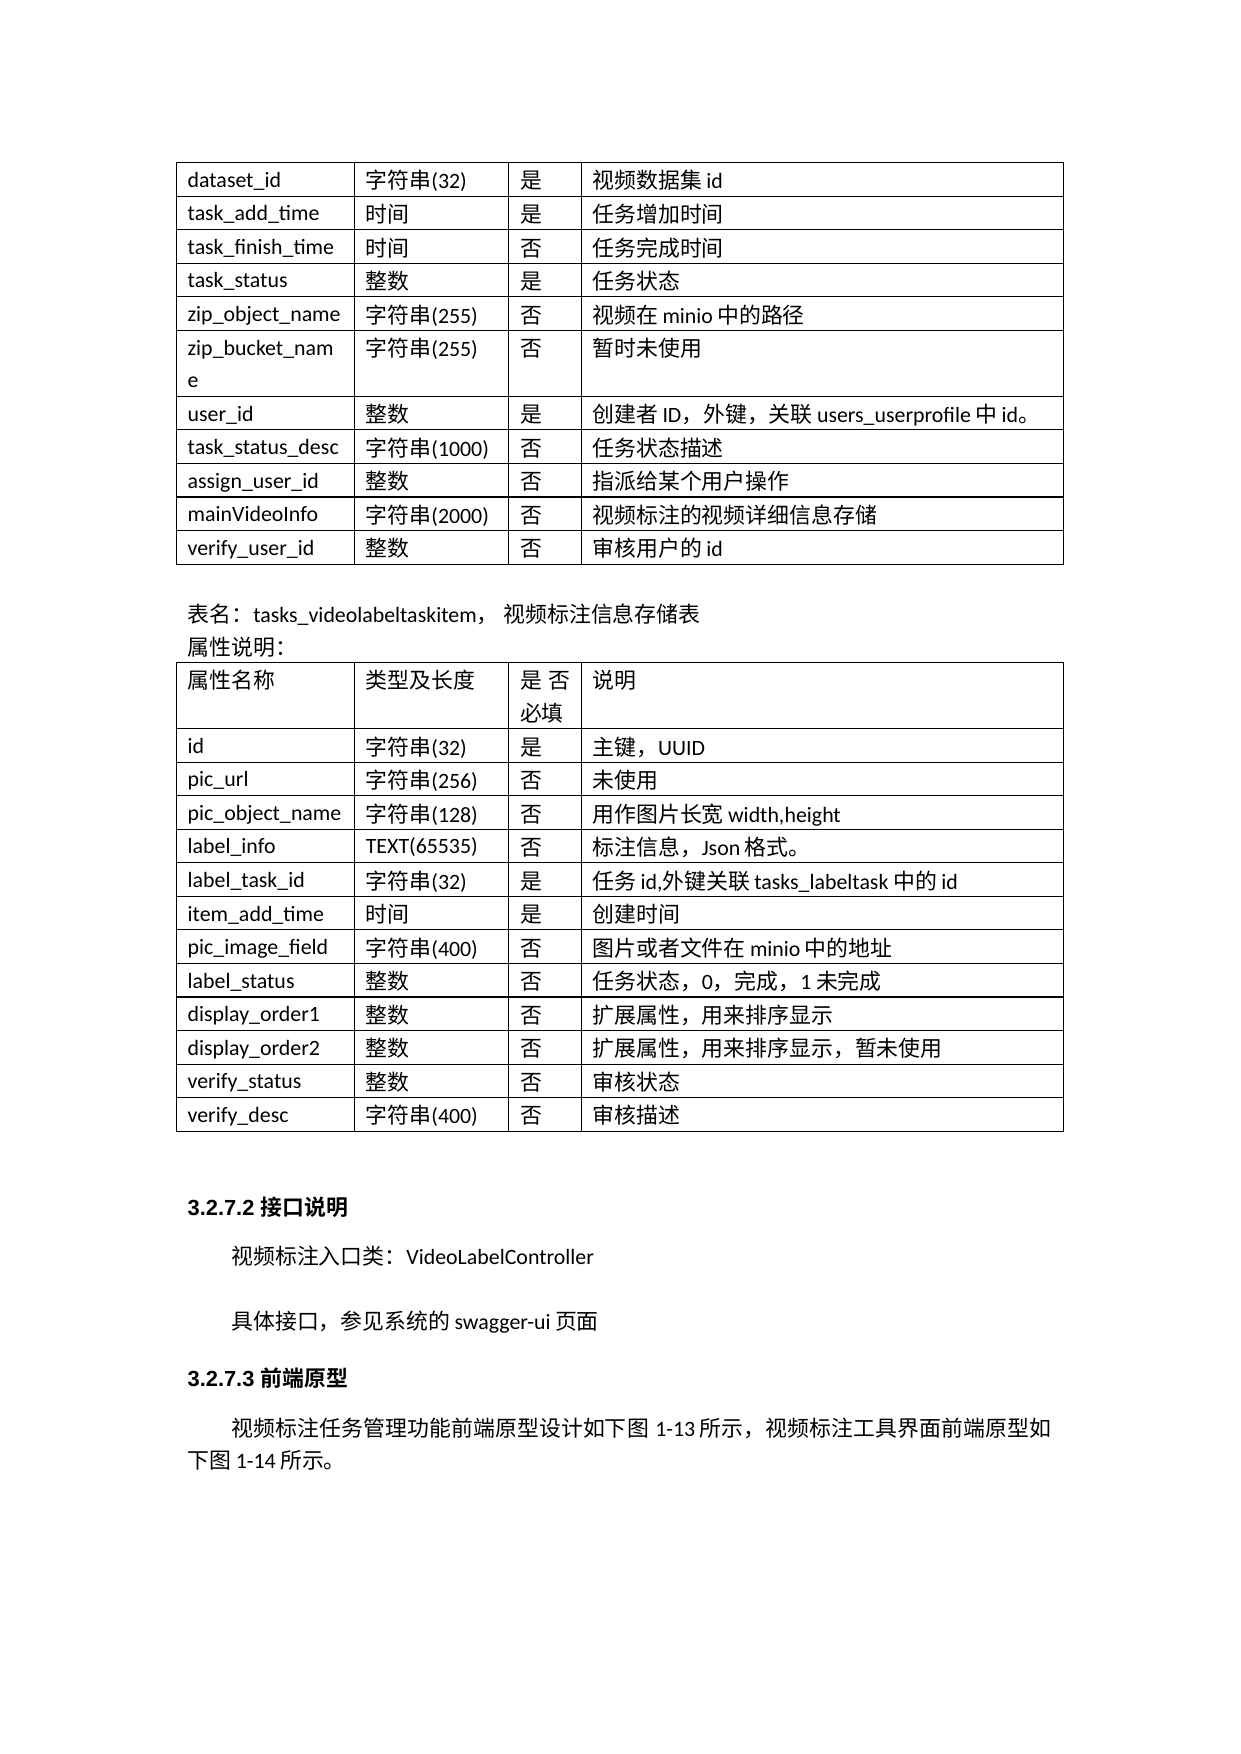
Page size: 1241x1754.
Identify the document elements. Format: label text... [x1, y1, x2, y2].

table_cell TEXT(65535) [355, 830, 508, 862]
table_cell 字符串(255) [355, 297, 508, 330]
table_cell 指派给某个用户操作 [582, 464, 1063, 496]
table_cell 否 [509, 498, 581, 530]
table_cell pic_image_field [177, 930, 354, 963]
table_cell 时间 [355, 230, 508, 263]
table_cell 字符串(256) [355, 763, 508, 795]
table_cell 字符串(400) [355, 1098, 508, 1131]
table_cell 是 [509, 163, 581, 196]
table_cell 整数 [355, 998, 508, 1030]
table_cell 任务状态 [582, 264, 1063, 296]
table_cell id [177, 729, 354, 762]
table_cell assign_user_id [177, 464, 354, 496]
table_cell 任务id,外键关联tasks_labeltask中的id [582, 863, 1063, 896]
table_cell 视频在minio中的路径 [582, 297, 1063, 330]
table_cell 整数 [355, 1031, 508, 1063]
table_cell 视频标注的视频详细信息存储 [582, 498, 1063, 530]
table_cell 视频数据集id [582, 163, 1063, 196]
table_cell verify_user_id [177, 531, 354, 563]
table_cell 整数 [355, 264, 508, 296]
list 具体接口，参见系统的swagger-ui页面 [187, 1303, 1053, 1336]
table_header 类型及长度 [355, 663, 508, 728]
table_cell 用作图片长宽width,height [582, 796, 1063, 829]
table_cell 否 [509, 998, 581, 1030]
table_cell 暂时未使用 [582, 331, 1063, 396]
table_cell 否 [509, 1098, 581, 1131]
table_cell 否 [509, 964, 581, 996]
table_cell 否 [509, 1031, 581, 1063]
table_cell 整数 [355, 964, 508, 996]
table_cell 字符串(400) [355, 930, 508, 963]
table_cell 字符串(32) [355, 863, 508, 896]
table_cell 否 [509, 464, 581, 496]
text 属性说明： [187, 629, 1053, 662]
table_cell 审核描述 [582, 1098, 1063, 1131]
table_cell 否 [509, 796, 581, 829]
table_cell verify_desc [177, 1098, 354, 1131]
table_cell 否 [509, 230, 581, 263]
subtitle 3.2.7.2 接口说明 [187, 1189, 1053, 1222]
table_cell 审核用户的id [582, 531, 1063, 563]
table_cell 整数 [355, 1065, 508, 1097]
table_cell 否 [509, 331, 581, 396]
table_cell 时间 [355, 897, 508, 929]
table_cell task_finish_time [177, 230, 354, 263]
table_cell 是 [509, 264, 581, 296]
table_cell task_status_desc [177, 430, 354, 463]
table_cell 任务状态，0，完成，1未完成 [582, 964, 1063, 996]
table_cell 字符串(32) [355, 163, 508, 196]
table_cell 否 [509, 930, 581, 963]
table_cell 审核状态 [582, 1065, 1063, 1097]
table_cell label_status [177, 964, 354, 996]
table_cell pic_url [177, 763, 354, 795]
table_cell pic_object_name [177, 796, 354, 829]
table_cell 字符串(128) [355, 796, 508, 829]
table_cell label_task_id [177, 863, 354, 896]
table_cell user_id [177, 397, 354, 429]
table_cell task_add_time [177, 197, 354, 229]
table_cell 否 [509, 297, 581, 330]
table_cell 否 [509, 763, 581, 795]
table_cell mainVideoInfo [177, 498, 354, 530]
table_cell 任务完成时间 [582, 230, 1063, 263]
table_cell 是 [509, 397, 581, 429]
table_cell 时间 [355, 197, 508, 229]
table_cell label_info [177, 830, 354, 862]
table_cell 创建时间 [582, 897, 1063, 929]
table_cell 整数 [355, 397, 508, 429]
table_cell 是 [509, 863, 581, 896]
table_cell 字符串(255) [355, 331, 508, 396]
table_cell item_add_time [177, 897, 354, 929]
table_cell 主键，UUID [582, 729, 1063, 762]
table_cell display_order1 [177, 998, 354, 1030]
table_cell 任务状态描述 [582, 430, 1063, 463]
table_cell 扩展属性，用来排序显示，暂未使用 [582, 1031, 1063, 1063]
table_cell 整数 [355, 464, 508, 496]
table_cell task_status [177, 264, 354, 296]
table_cell 否 [509, 430, 581, 463]
table_cell 扩展属性，用来排序显示 [582, 998, 1063, 1030]
table_cell 字符串(2000) [355, 498, 508, 530]
text 表名：tasks_videolabeltaskitem， 视频标注信息存储表 [187, 597, 1053, 629]
table_cell 否 [509, 830, 581, 862]
table_cell 否 [509, 531, 581, 563]
table_cell 整数 [355, 531, 508, 563]
table_cell zip_object_name [177, 297, 354, 330]
table_cell zip_bucket_name [177, 331, 354, 396]
table_cell 图片或者文件在minio中的地址 [582, 930, 1063, 963]
table_header 是否必填 [509, 663, 581, 728]
table_cell 是 [509, 729, 581, 762]
subtitle 3.2.7.3 前端原型 [187, 1361, 1053, 1393]
table_cell 标注信息，Json格式。 [582, 830, 1063, 862]
table_cell 是 [509, 197, 581, 229]
table_cell dataset_id [177, 163, 354, 196]
table_cell display_order2 [177, 1031, 354, 1063]
table_header 说明 [582, 663, 1063, 728]
table_cell 未使用 [582, 763, 1063, 795]
table_cell 否 [509, 1065, 581, 1097]
table_cell 是 [509, 897, 581, 929]
table_header 属性名称 [177, 663, 354, 728]
table_cell verify_status [177, 1065, 354, 1097]
table_cell 创建者ID，外键，关联users_userprofile中id。 [582, 397, 1063, 429]
table_cell 字符串(32) [355, 729, 508, 762]
table_cell 任务增加时间 [582, 197, 1063, 229]
text 视频标注任务管理功能前端原型设计如下图1-13所示，视频标注工具界面前端原型如下图1-14所示。 [187, 1410, 1053, 1475]
table_cell 字符串(1000) [355, 430, 508, 463]
text 视频标注入口类：VideoLabelController [187, 1238, 1053, 1271]
